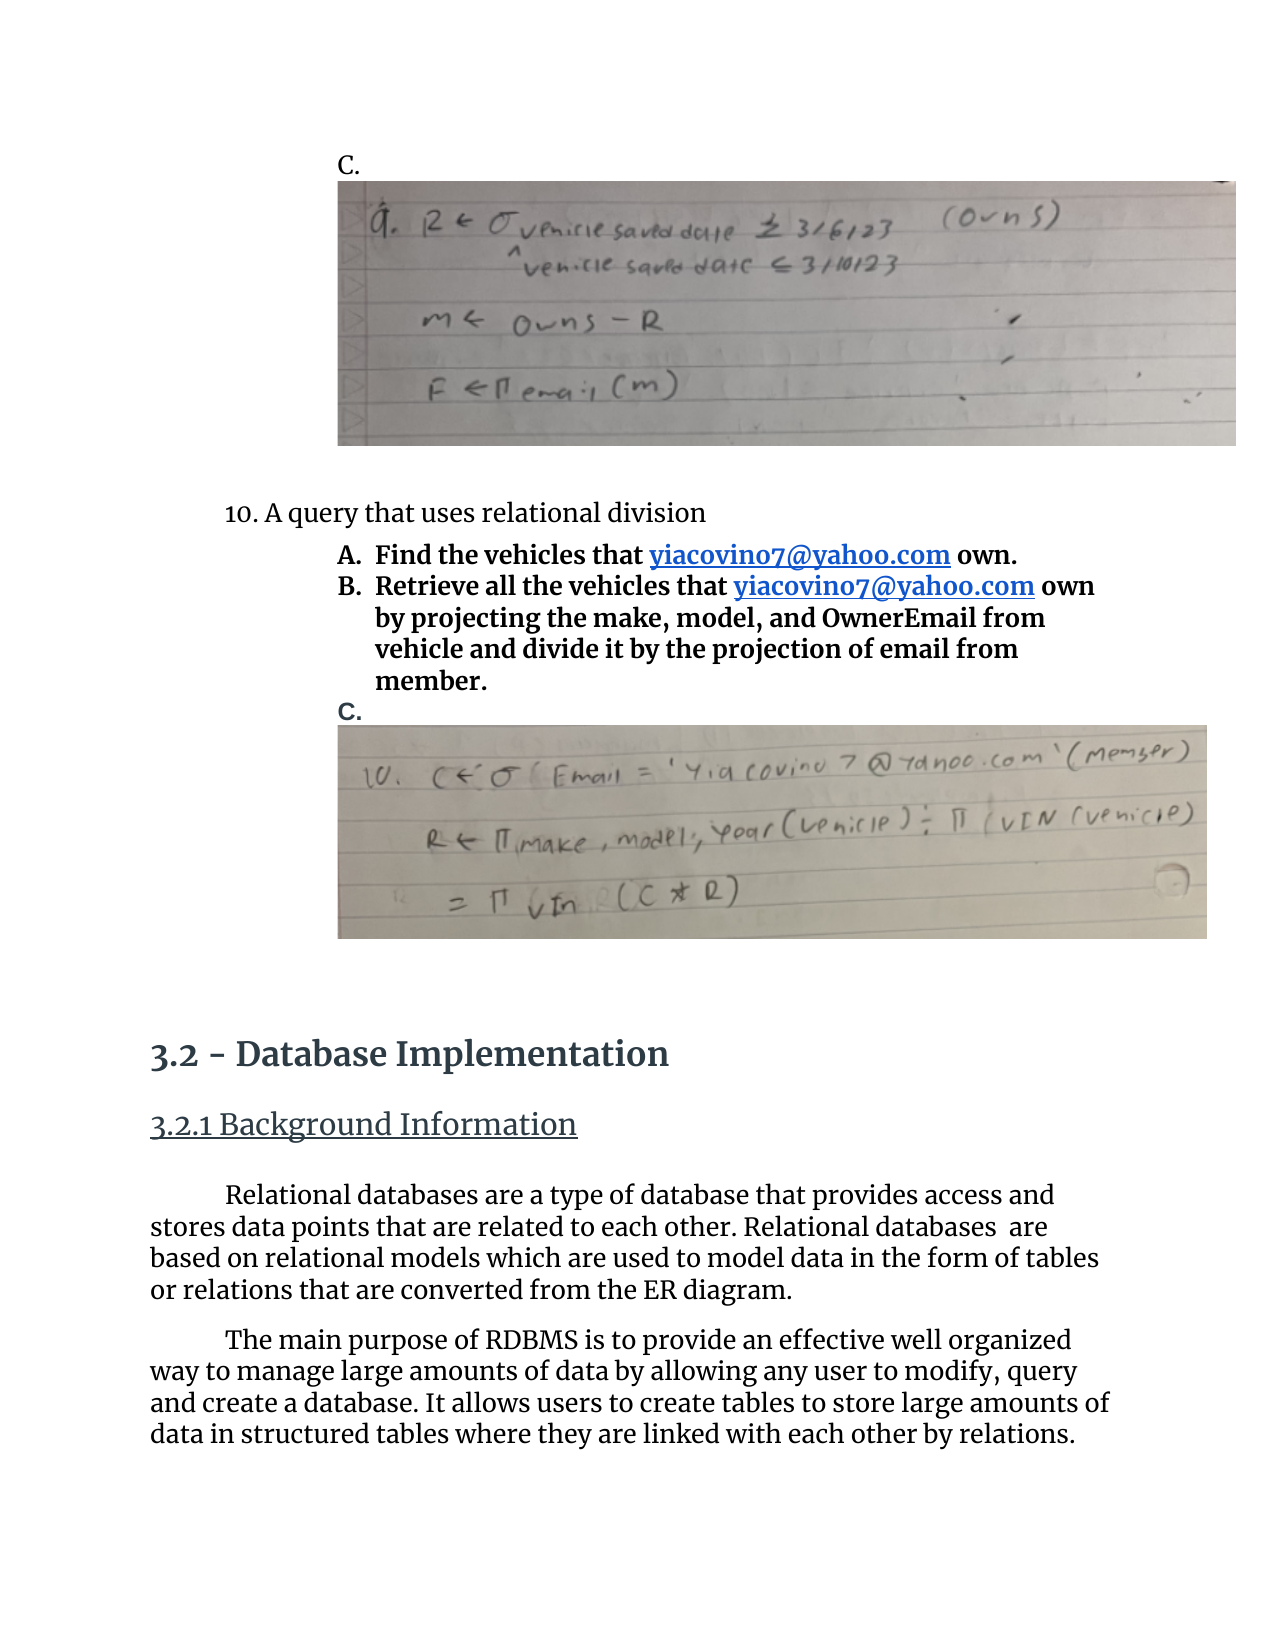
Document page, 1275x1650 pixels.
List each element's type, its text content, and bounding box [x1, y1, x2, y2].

list Retrieve all the vehicles that yiacovino7@yahoo.com own by projecting the make, model, and OwnerEmail from vehicle and divide it by the projection of email from member. [337, 571, 1125, 697]
text 10. A query that uses relational division [225, 498, 1125, 529]
picture [337, 725, 1207, 939]
subtitle 3.2 - Database Implementation [150, 1033, 1125, 1075]
picture [337, 181, 1236, 446]
subtitle 3.2.1 Background Information [150, 1106, 1125, 1143]
list Find the vehicles that yiacovino7@yahoo.com own. [337, 540, 1125, 571]
text Relational databases are a type of database that provides access and stores data points that are related to each other. Relational databases are based on relational models which are used to model data in the form of tables or relations that are converted from the ER diagram. [150, 1180, 1125, 1306]
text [150, 1325, 1125, 1451]
